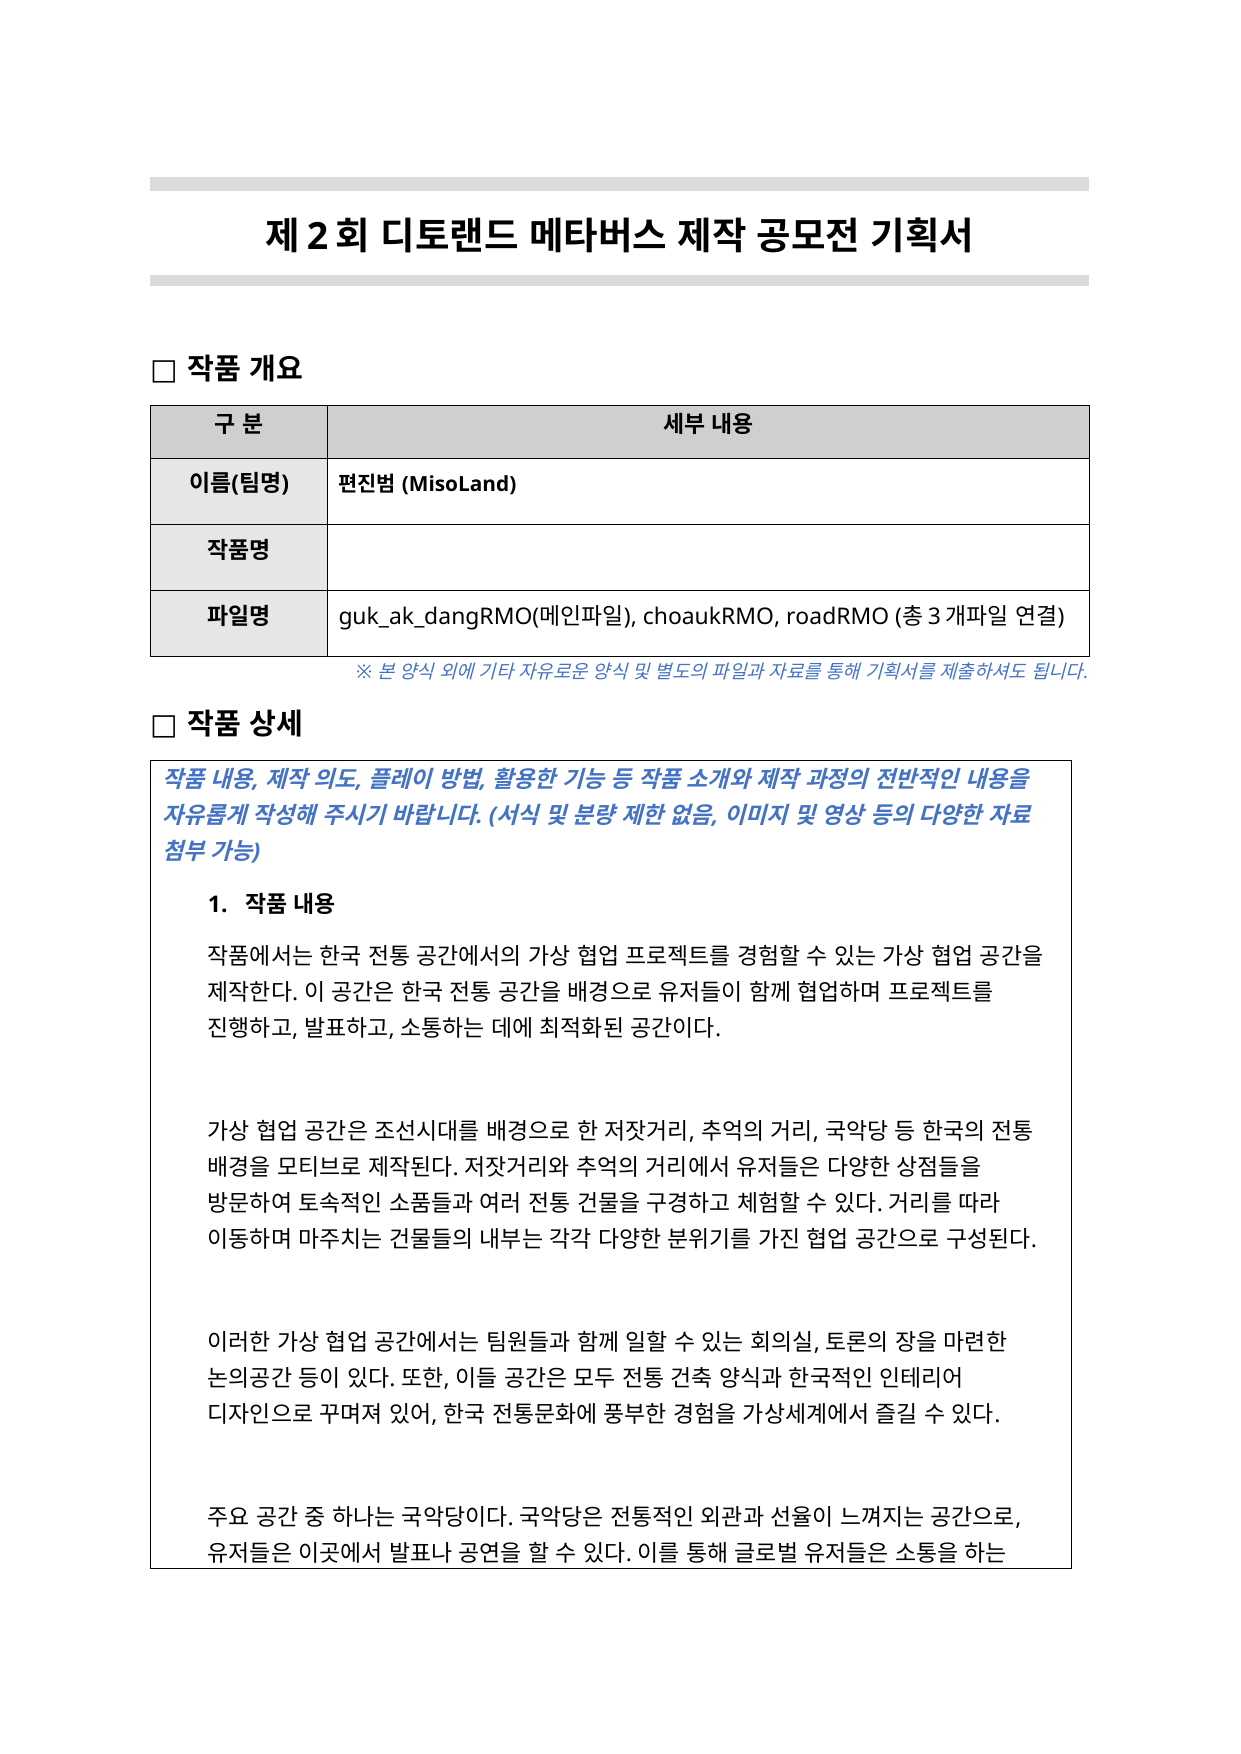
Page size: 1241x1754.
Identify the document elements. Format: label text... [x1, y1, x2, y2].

table_header 세부 내용 [328, 406, 1089, 458]
table_cell 편진범 (MisoLand) [328, 459, 1089, 524]
table_cell 이름(팀명) [151, 459, 327, 524]
table_cell guk_ak_dangRMO(메인파일), choaukRMO, roadRMO (총3개파일 연결) [328, 591, 1089, 656]
list 작품 개요 [150, 346, 1090, 388]
table_cell [328, 525, 1089, 590]
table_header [151, 761, 1071, 1568]
table_cell 파일명 [151, 591, 327, 656]
table_cell 작품명 [151, 525, 327, 590]
table_cell [150, 275, 1089, 286]
table_header [150, 177, 1089, 191]
text ※ 본 양식 외에 기타 자유로운 양식 및 별도의 파일과 자료를 통해 기획서를 제출하셔도 됩니다. [150, 657, 1090, 684]
list 작품 상세 [150, 701, 1090, 743]
table_cell 제2회 디토랜드 메타버스 제작 공모전 기획서 [150, 191, 1089, 275]
table_header 구 분 [151, 406, 327, 458]
